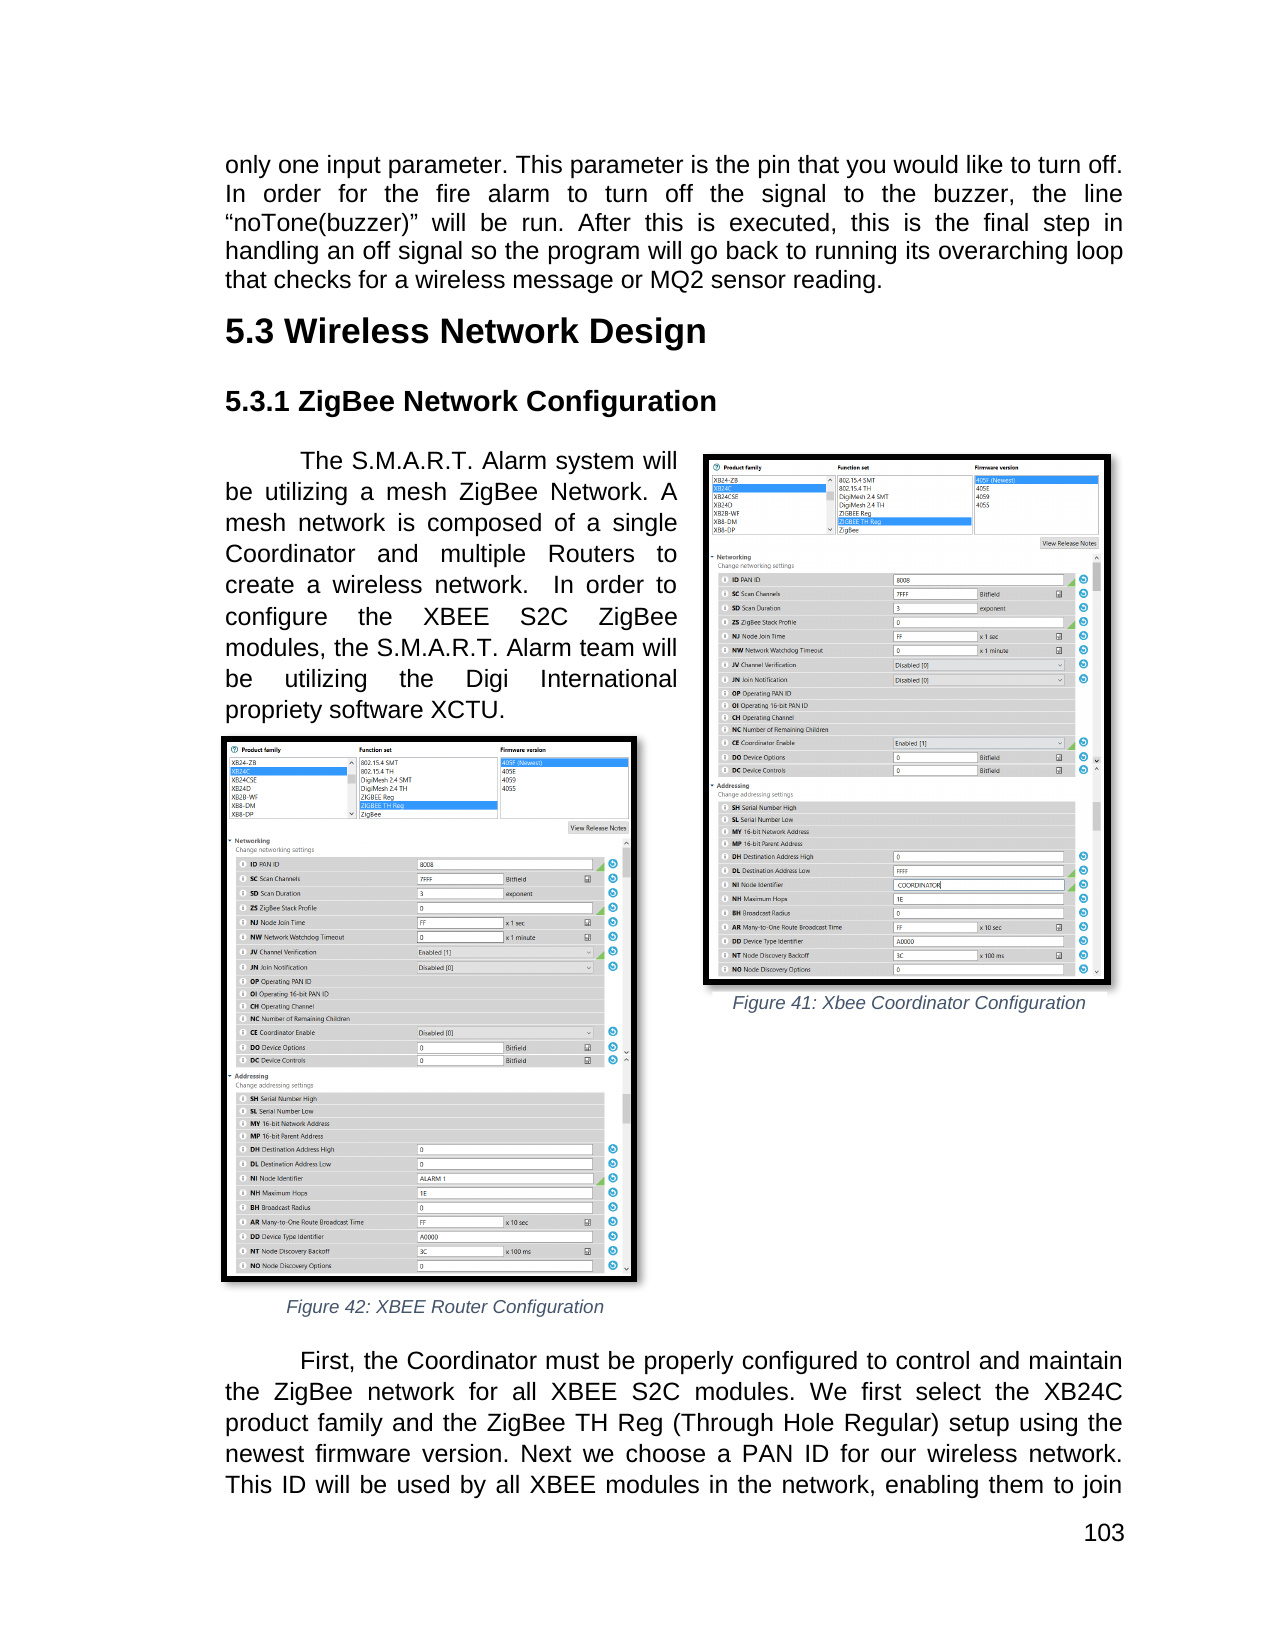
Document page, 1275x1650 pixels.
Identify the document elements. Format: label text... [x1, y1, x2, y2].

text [225, 150, 1125, 294]
text The S.M.A.R.T. Alarm system will be utilizing a mesh ZigBee Network. A mesh network is composed of a single Coordinator and multiple Routers to create a wireless network. In order to configure the XBEE S2C ZigBee modules, the S.M.A.R.T. Alarm team will be utilizing the Digi International propriety software XCTU. [225, 446, 1125, 723]
picture [709, 460, 1104, 979]
subtitle 5.3.1 ZigBee Network Configuration [225, 383, 1125, 417]
subtitle 5.3 Wireless Network Design [225, 310, 1125, 351]
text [225, 742, 1125, 1498]
picture [227, 742, 631, 1276]
